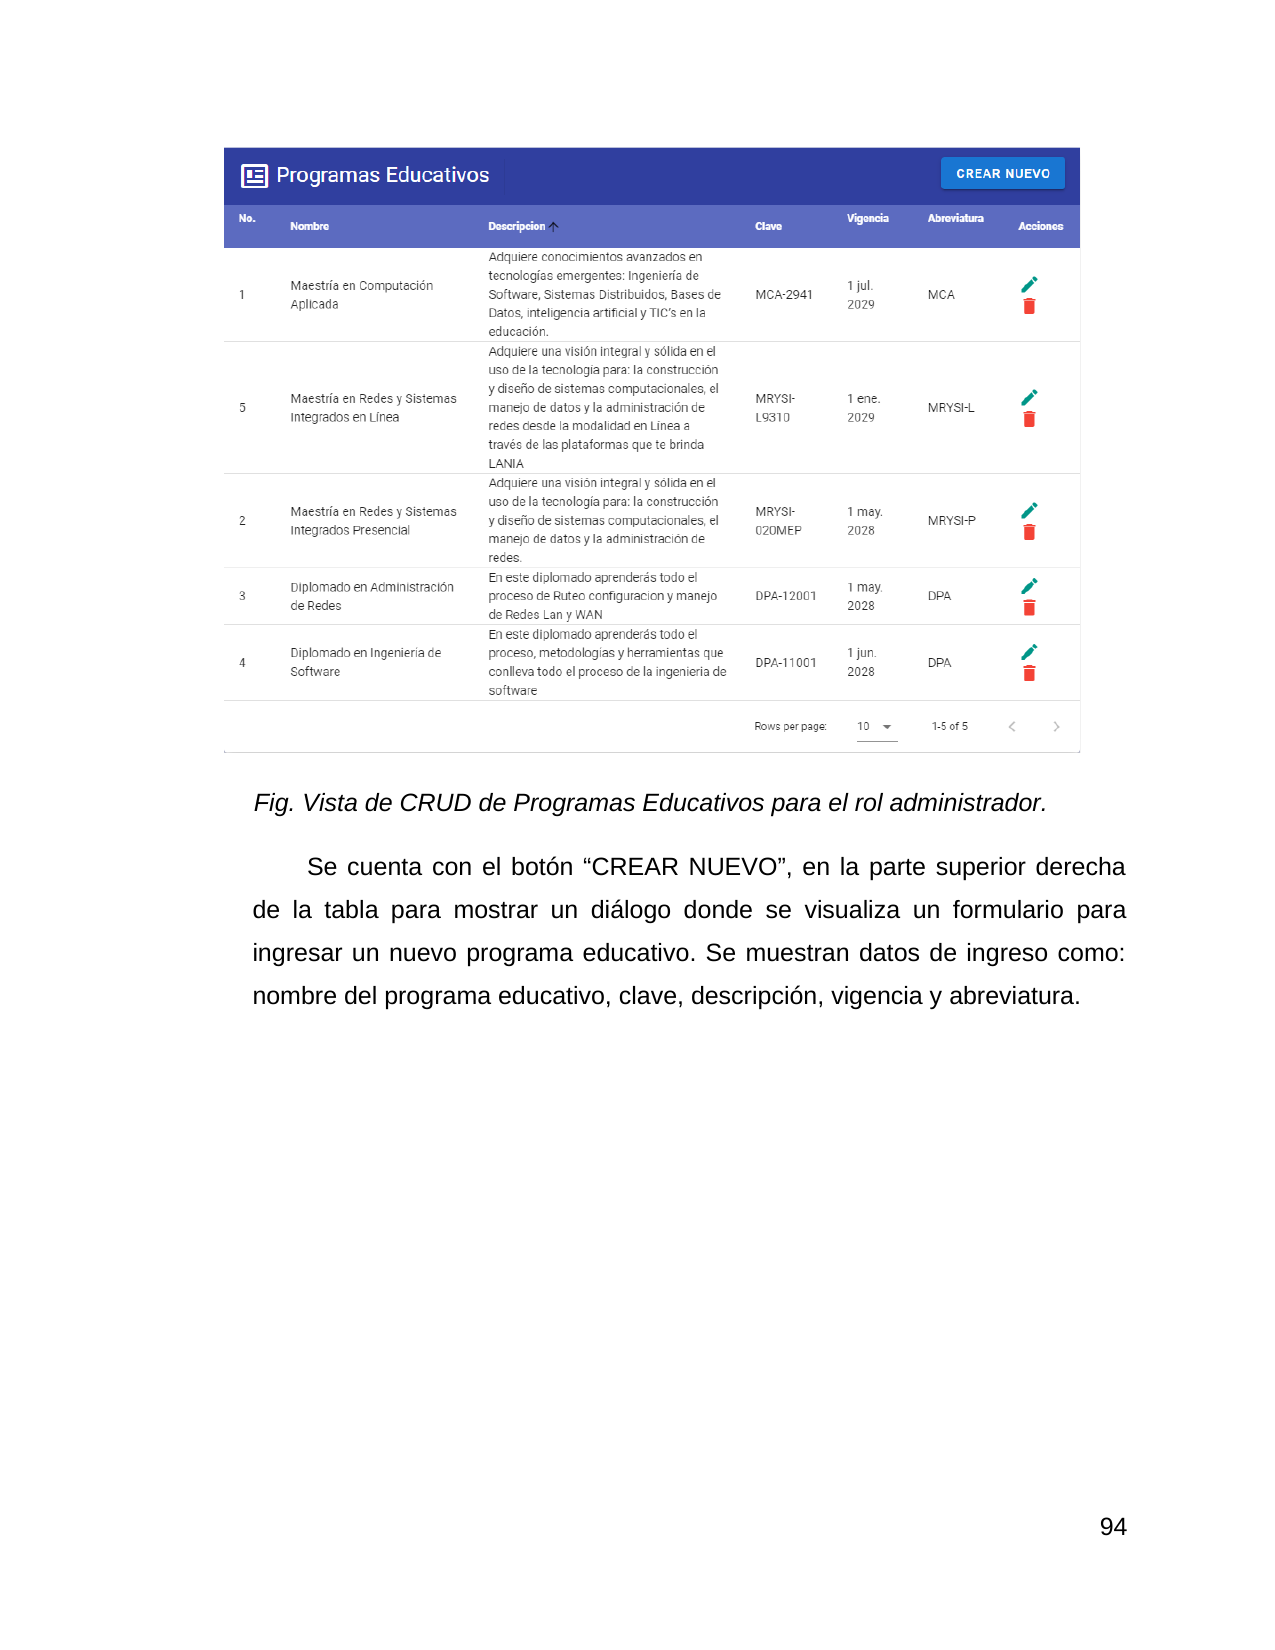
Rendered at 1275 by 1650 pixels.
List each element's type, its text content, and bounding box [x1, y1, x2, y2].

picture [224, 147, 1081, 753]
text Fig. Vista de CRUD de Programas Educativos para el rol administrador. [177, 788, 1127, 816]
text Se cuenta con el botón “CREAR NUEVO”, en la parte superior derecha de la tabla para mostrar un diálogo donde se visualiza un formulario para ingresar un nuevo programa educativo. Se muestran datos de ingreso como: nombre del programa educativo, clave, descripción, vigencia y abreviatura. [252, 852, 1127, 1010]
